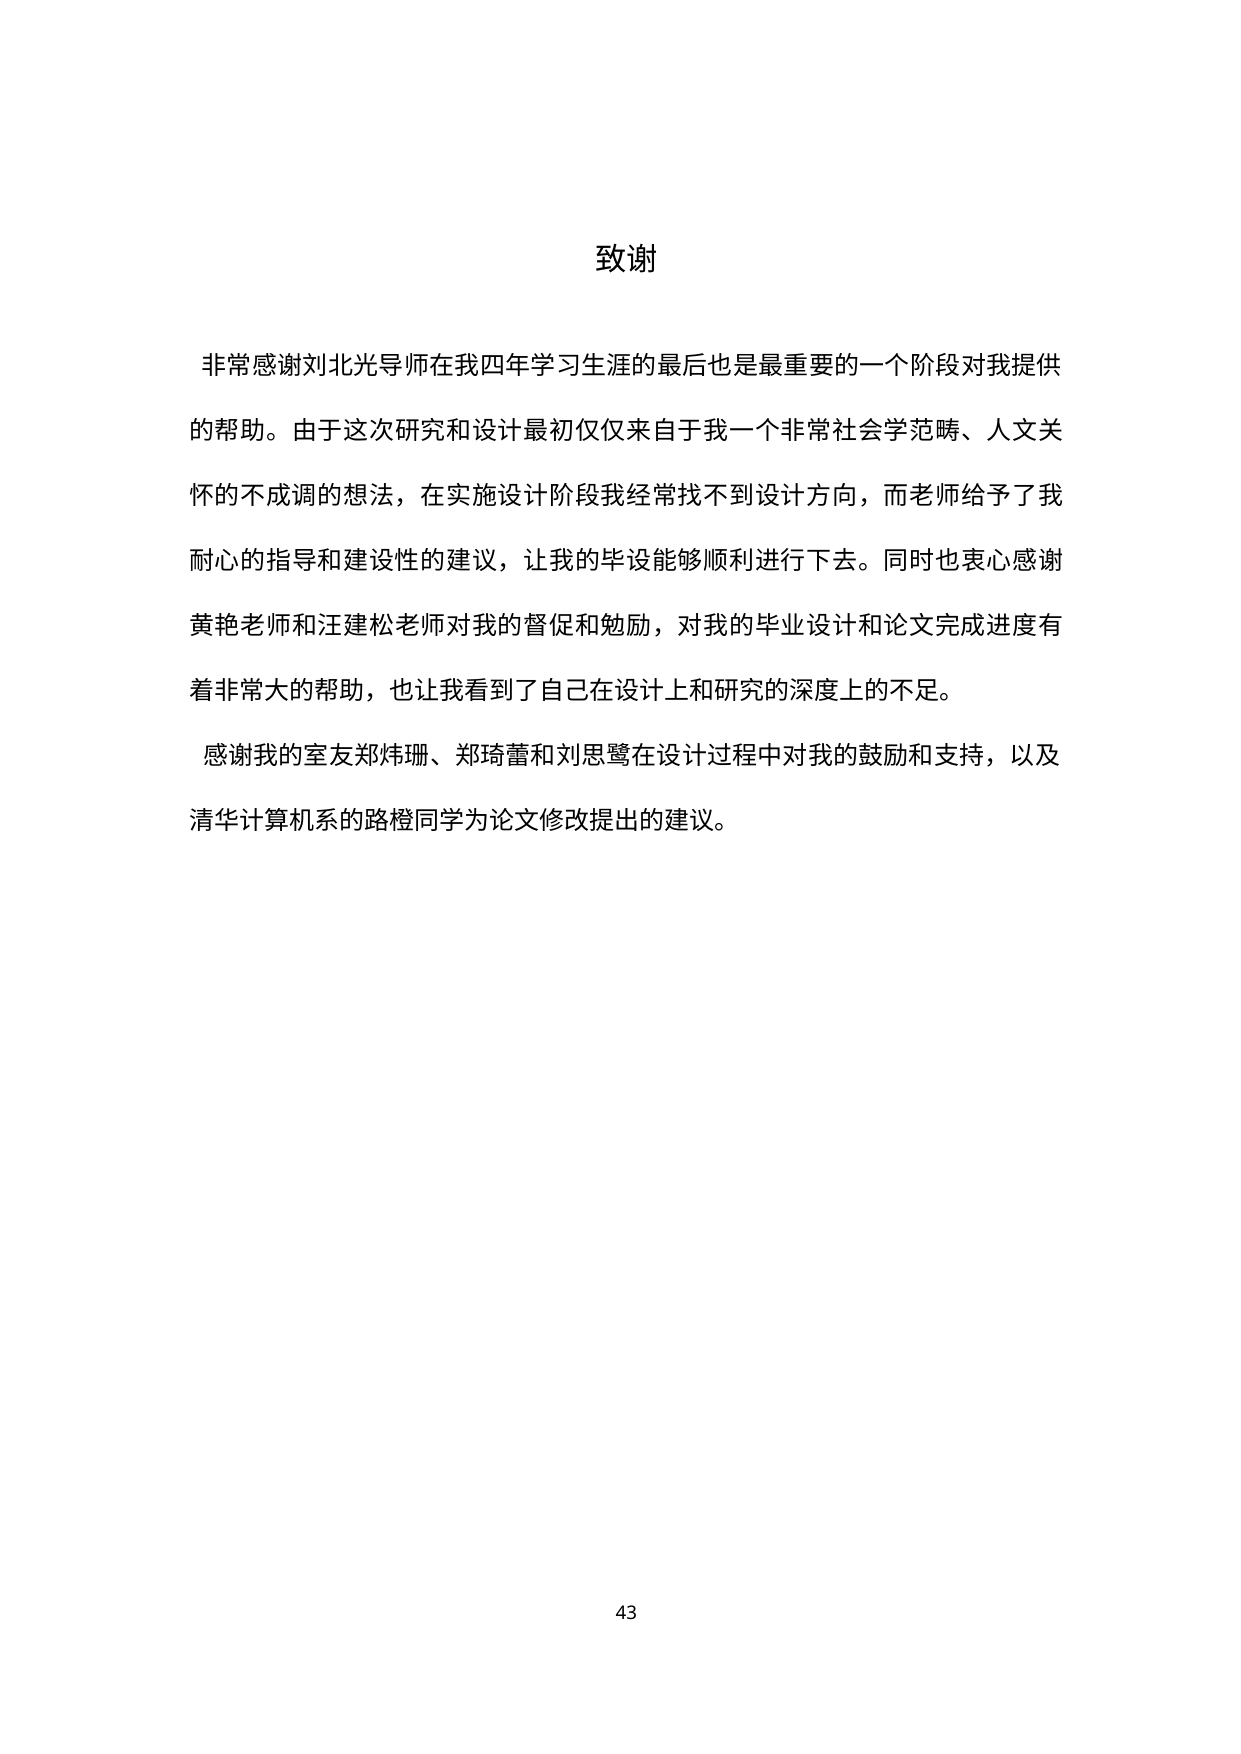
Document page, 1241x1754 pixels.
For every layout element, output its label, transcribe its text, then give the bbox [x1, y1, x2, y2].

subtitle 致谢 [189, 224, 1063, 289]
text 非常感谢刘北光导师在我四年学习生涯的最后也是最重要的一个阶段对我提供的帮助。由于这次研究和设计最初仅仅来自于我一个非常社会学范畴、人文关怀的不成调的想法，在实施设计阶段我经常找不到设计方向，而老师给予了我耐心的指导和建设性的建议，让我的毕设能够顺利进行下去。同时也衷心感谢黄艳老师和汪建松老师对我的督促和勉励，对我的毕业设计和论文完成进度有着非常大的帮助，也让我看到了自己在设计上和研究的深度上的不足。 [189, 331, 1063, 721]
text 感谢我的室友郑炜珊、郑琦蕾和刘思鹭在设计过程中对我的鼓励和支持，以及清华计算机系的路橙同学为论文修改提出的建议。 [189, 721, 1063, 851]
